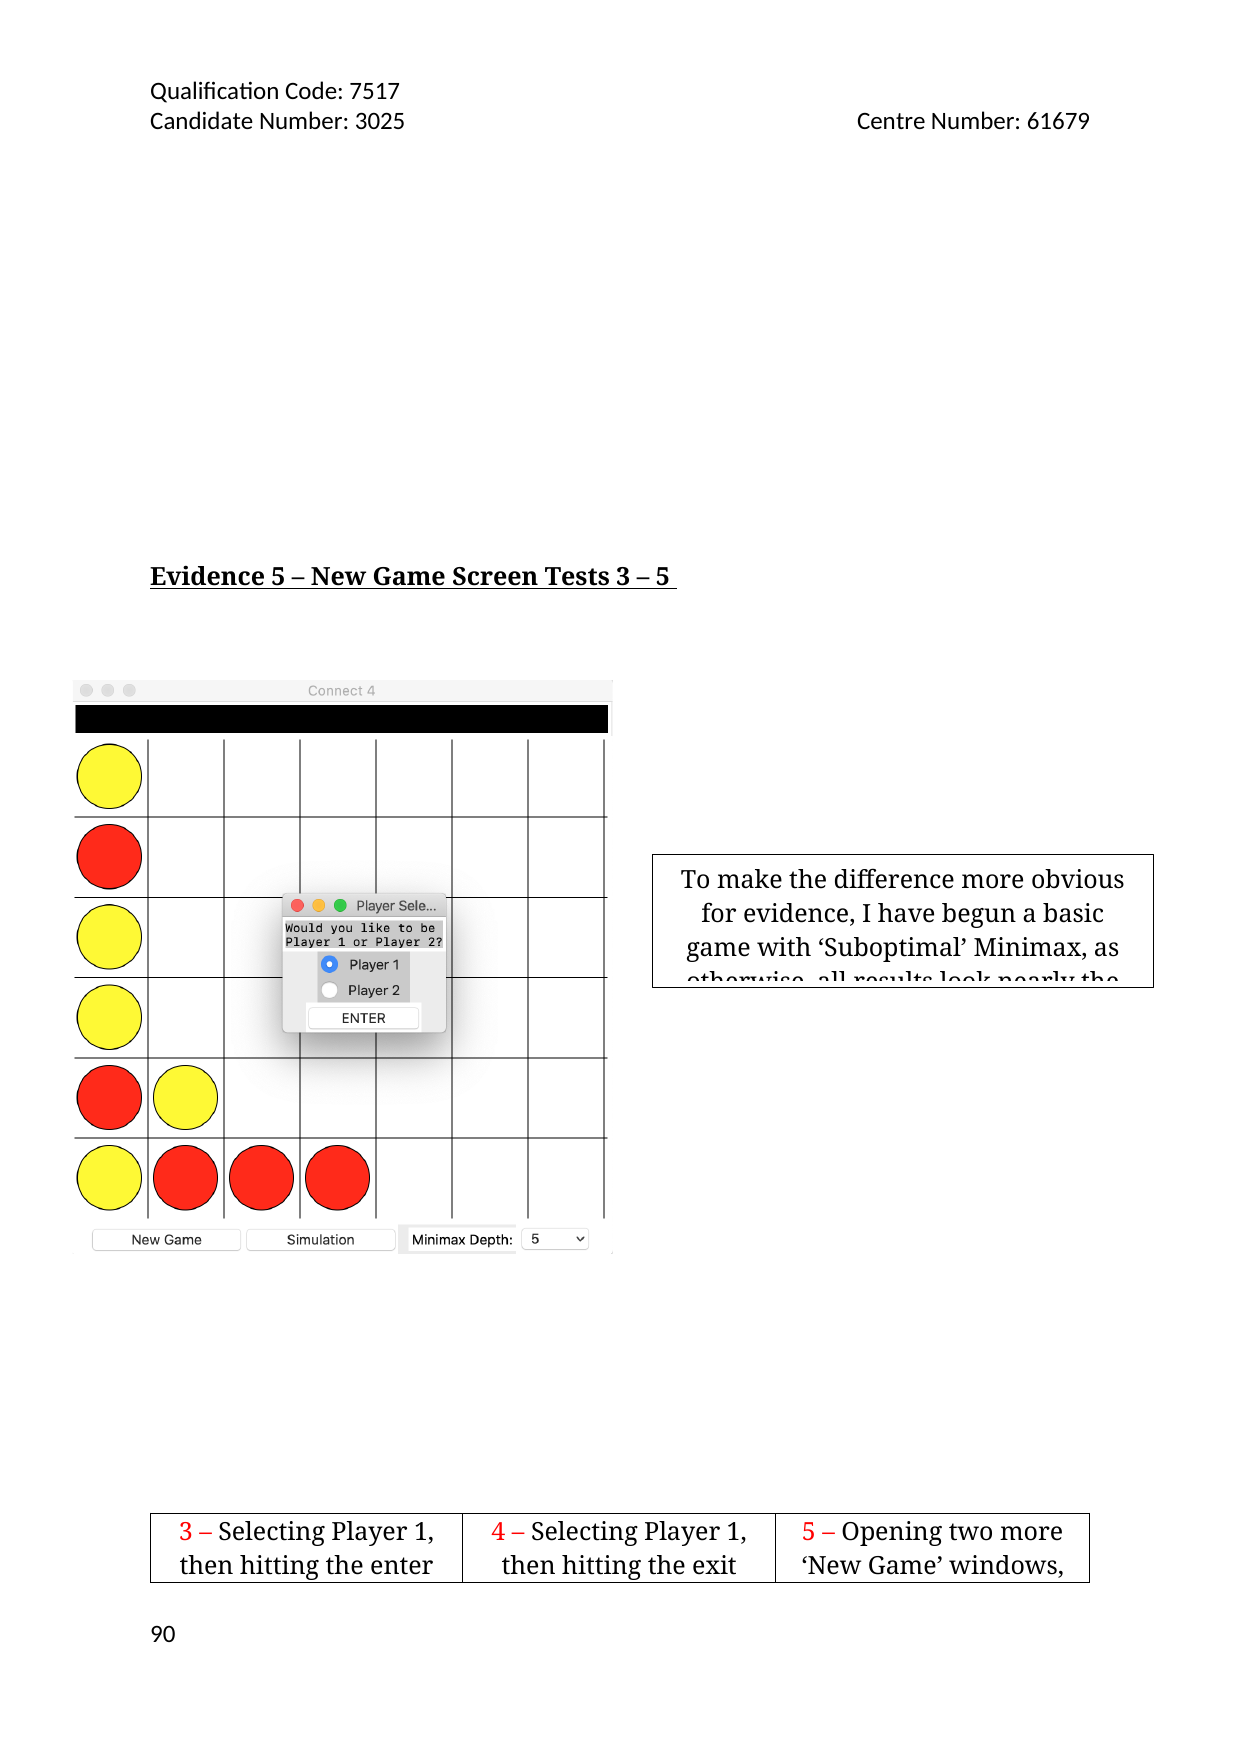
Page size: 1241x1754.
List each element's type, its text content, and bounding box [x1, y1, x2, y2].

picture [72, 680, 613, 1254]
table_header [463, 1514, 775, 1582]
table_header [151, 1514, 462, 1582]
text Evidence 5 – New Game Screen Tests 3 – 5 [150, 559, 1090, 593]
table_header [776, 1514, 1089, 1582]
